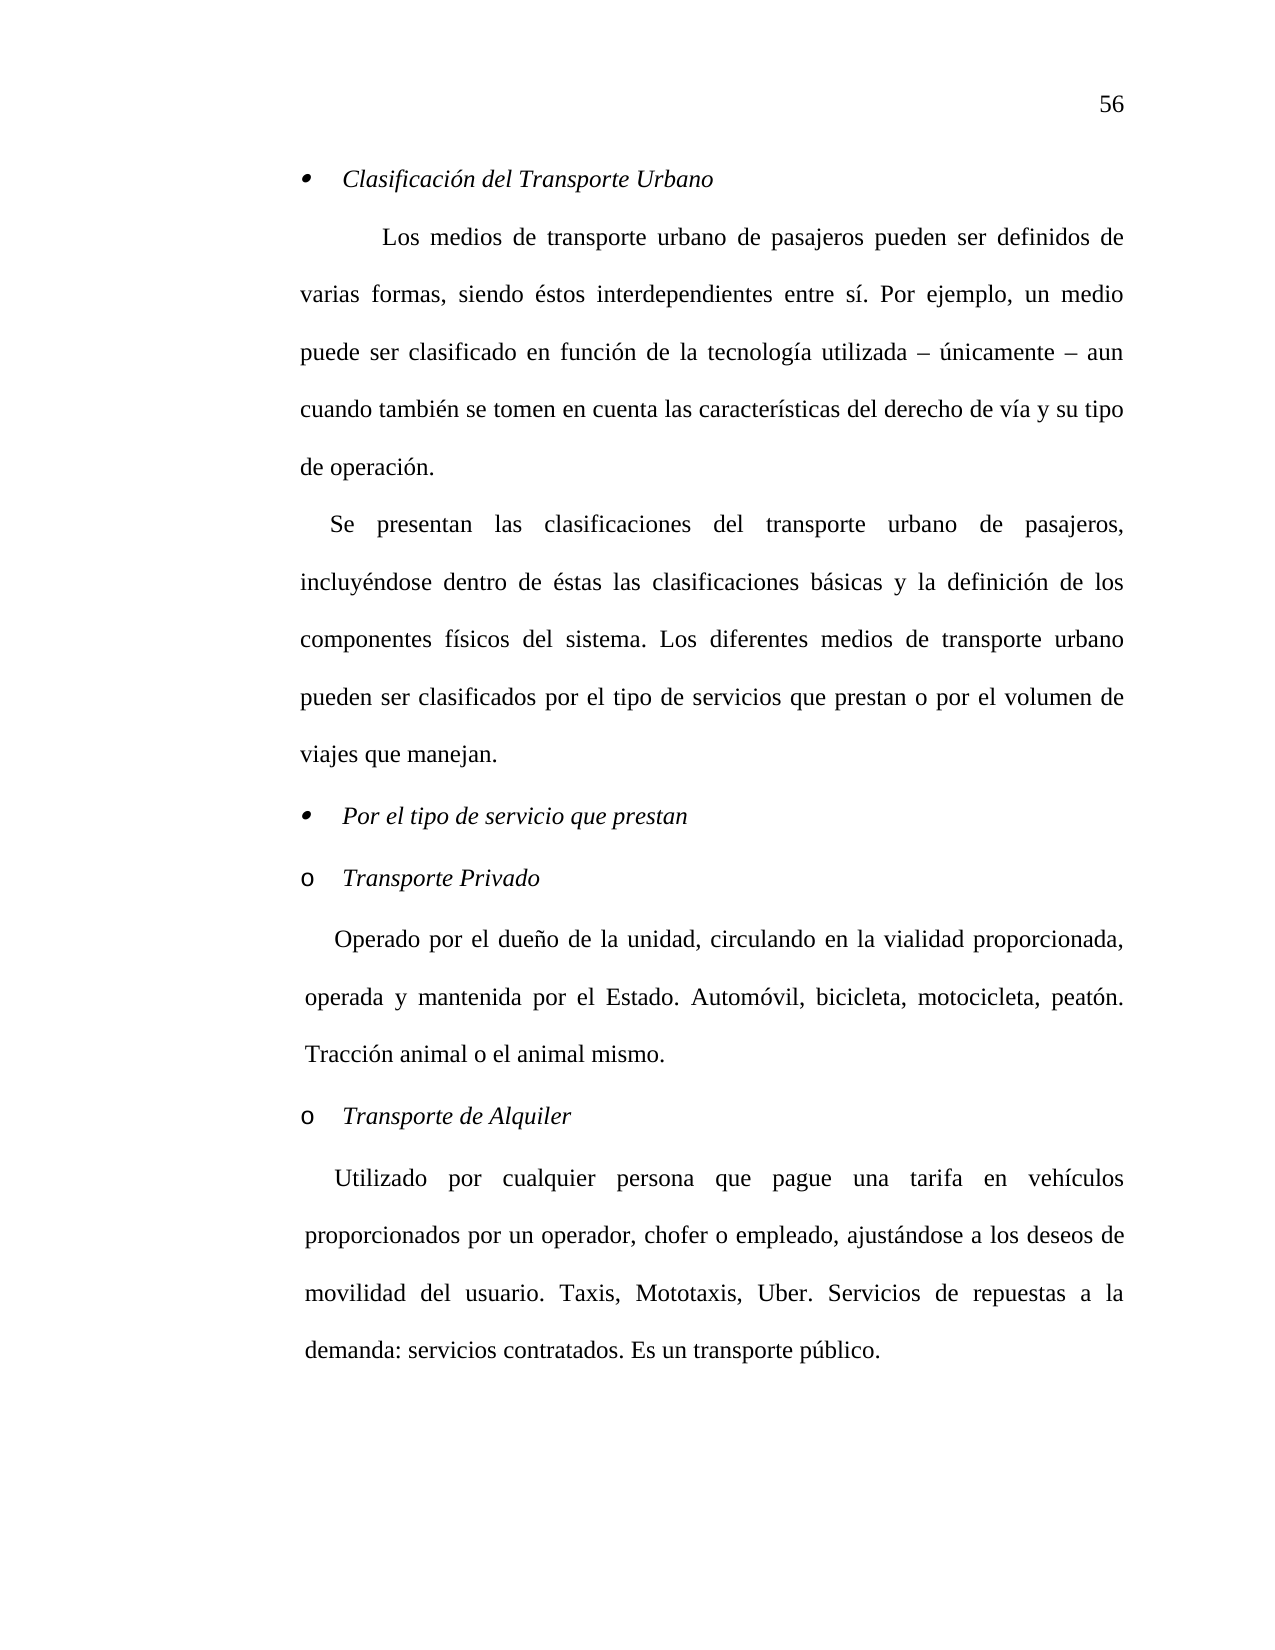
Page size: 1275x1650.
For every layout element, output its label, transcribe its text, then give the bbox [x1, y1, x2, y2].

text Utilizado por cualquier persona que pague una tarifa en vehículos proporcionados por un operador, chofer o empleado, ajustándose a los deseos de movilidad del usuario. Taxis, Mototaxis, Uber. Servicios de repuestas a la demanda: servicios contratados. Es un transporte público. [304, 1163, 1125, 1364]
text Transporte de Alquiler [300, 1101, 1125, 1132]
text Clasificación del Transporte Urbano [300, 164, 1125, 193]
text Los medios de transporte urbano de pasajeros pueden ser definidos de varias formas, siendo éstos interdependientes entre sí. Por ejemplo, un medio puede ser clasificado en función de la tecnología utilizada – únicamente – aun cuando también se tomen en cuenta las características del derecho de vía y su tipo de operación. [300, 222, 1125, 481]
text Por el tipo de servicio que prestan [300, 801, 1125, 830]
text Se presentan las clasificaciones del transporte urbano de pasajeros, incluyéndose dentro de éstas las clasificaciones básicas y la definición de los componentes físicos del sistema. Los diferentes medios de transporte urbano pueden ser clasificados por el tipo de servicios que prestan o por el volumen de viajes que manejan. [300, 509, 1125, 768]
text Operado por el dueño de la unidad, circulando en la vialidad proporcionada, operada y mantenida por el Estado. Automóvil, bicicleta, motocicleta, peatón. Tracción animal o el animal mismo. [304, 924, 1125, 1068]
text Transporte Privado [300, 863, 1125, 893]
